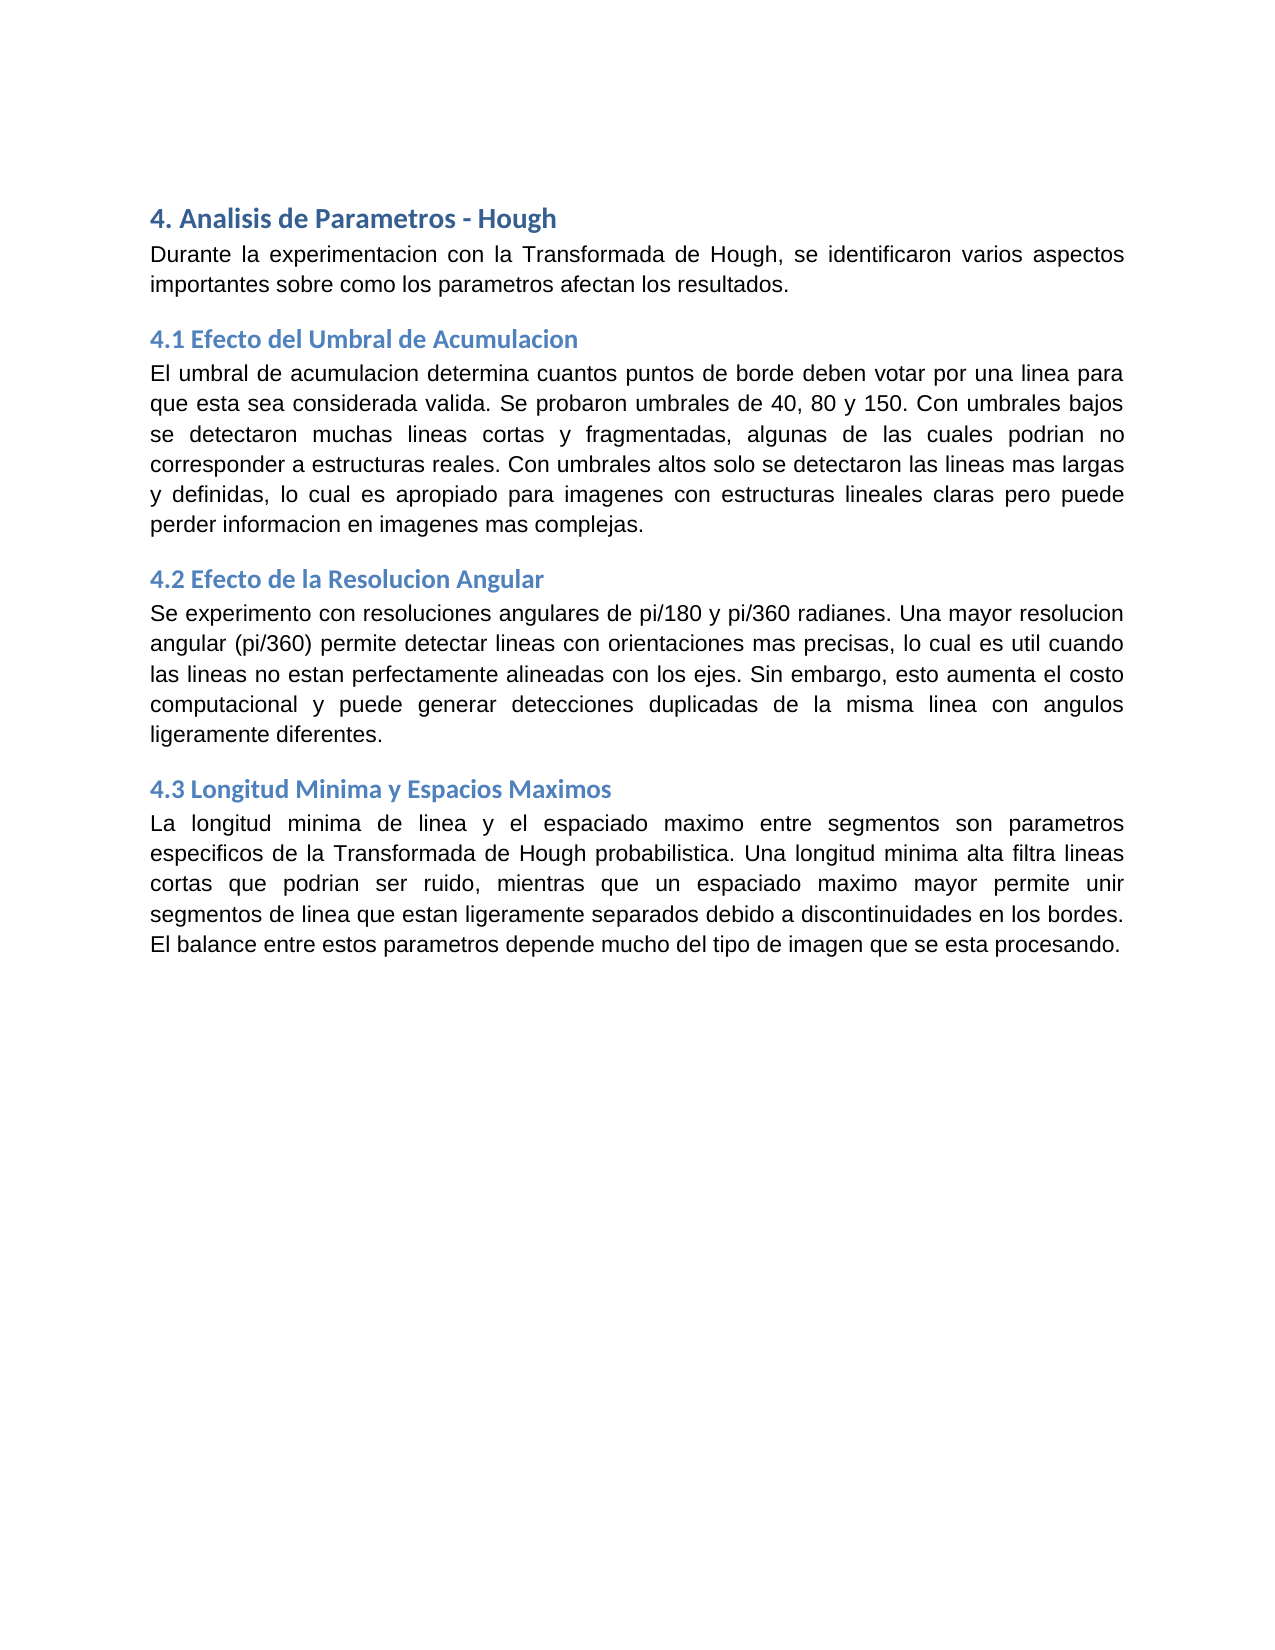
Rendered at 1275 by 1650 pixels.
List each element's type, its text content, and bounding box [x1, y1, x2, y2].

text Durante la experimentacion con la Transformada de Hough, se identificaron varios aspectos importantes sobre como los parametros afectan los resultados. [150, 241, 1125, 297]
subtitle 4.2 Efecto de la Resolucion Angular [150, 562, 1125, 595]
subtitle 4.3 Longitud Minima y Espacios Maximos [150, 772, 1125, 805]
text El umbral de acumulacion determina cuantos puntos de borde deben votar por una linea para que esta sea considerada valida. Se probaron umbrales de 40, 80 y 150. Con umbrales bajos se detectaron muchas lineas cortas y fragmentadas, algunas de las cuales podrian no corresponder a estructuras reales. Con umbrales altos solo se detectaron las lineas mas largas y definidas, lo cual es apropiado para imagenes con estructuras lineales claras pero puede perder informacion en imagenes mas complejas. [150, 360, 1125, 537]
text La longitud minima de linea y el espaciado maximo entre segmentos son parametros especificos de la Transformada de Hough probabilistica. Una longitud minima alta filtra lineas cortas que podrian ser ruido, mientras que un espaciado maximo mayor permite unir segmentos de linea que estan ligeramente separados debido a discontinuidades en los bordes. El balance entre estos parametros depende mucho del tipo de imagen que se esta procesando. [150, 810, 1125, 957]
subtitle 4. Analisis de Parametros - Hough [150, 200, 1125, 236]
subtitle 4.1 Efecto del Umbral de Acumulacion [150, 322, 1125, 355]
text Se experimento con resoluciones angulares de pi/180 y pi/360 radianes. Una mayor resolucion angular (pi/360) permite detectar lineas con orientaciones mas precisas, lo cual es util cuando las lineas no estan perfectamente alineadas con los ejes. Sin embargo, esto aumenta el costo computacional y puede generar detecciones duplicadas de la misma linea con angulos ligeramente diferentes. [150, 600, 1125, 747]
